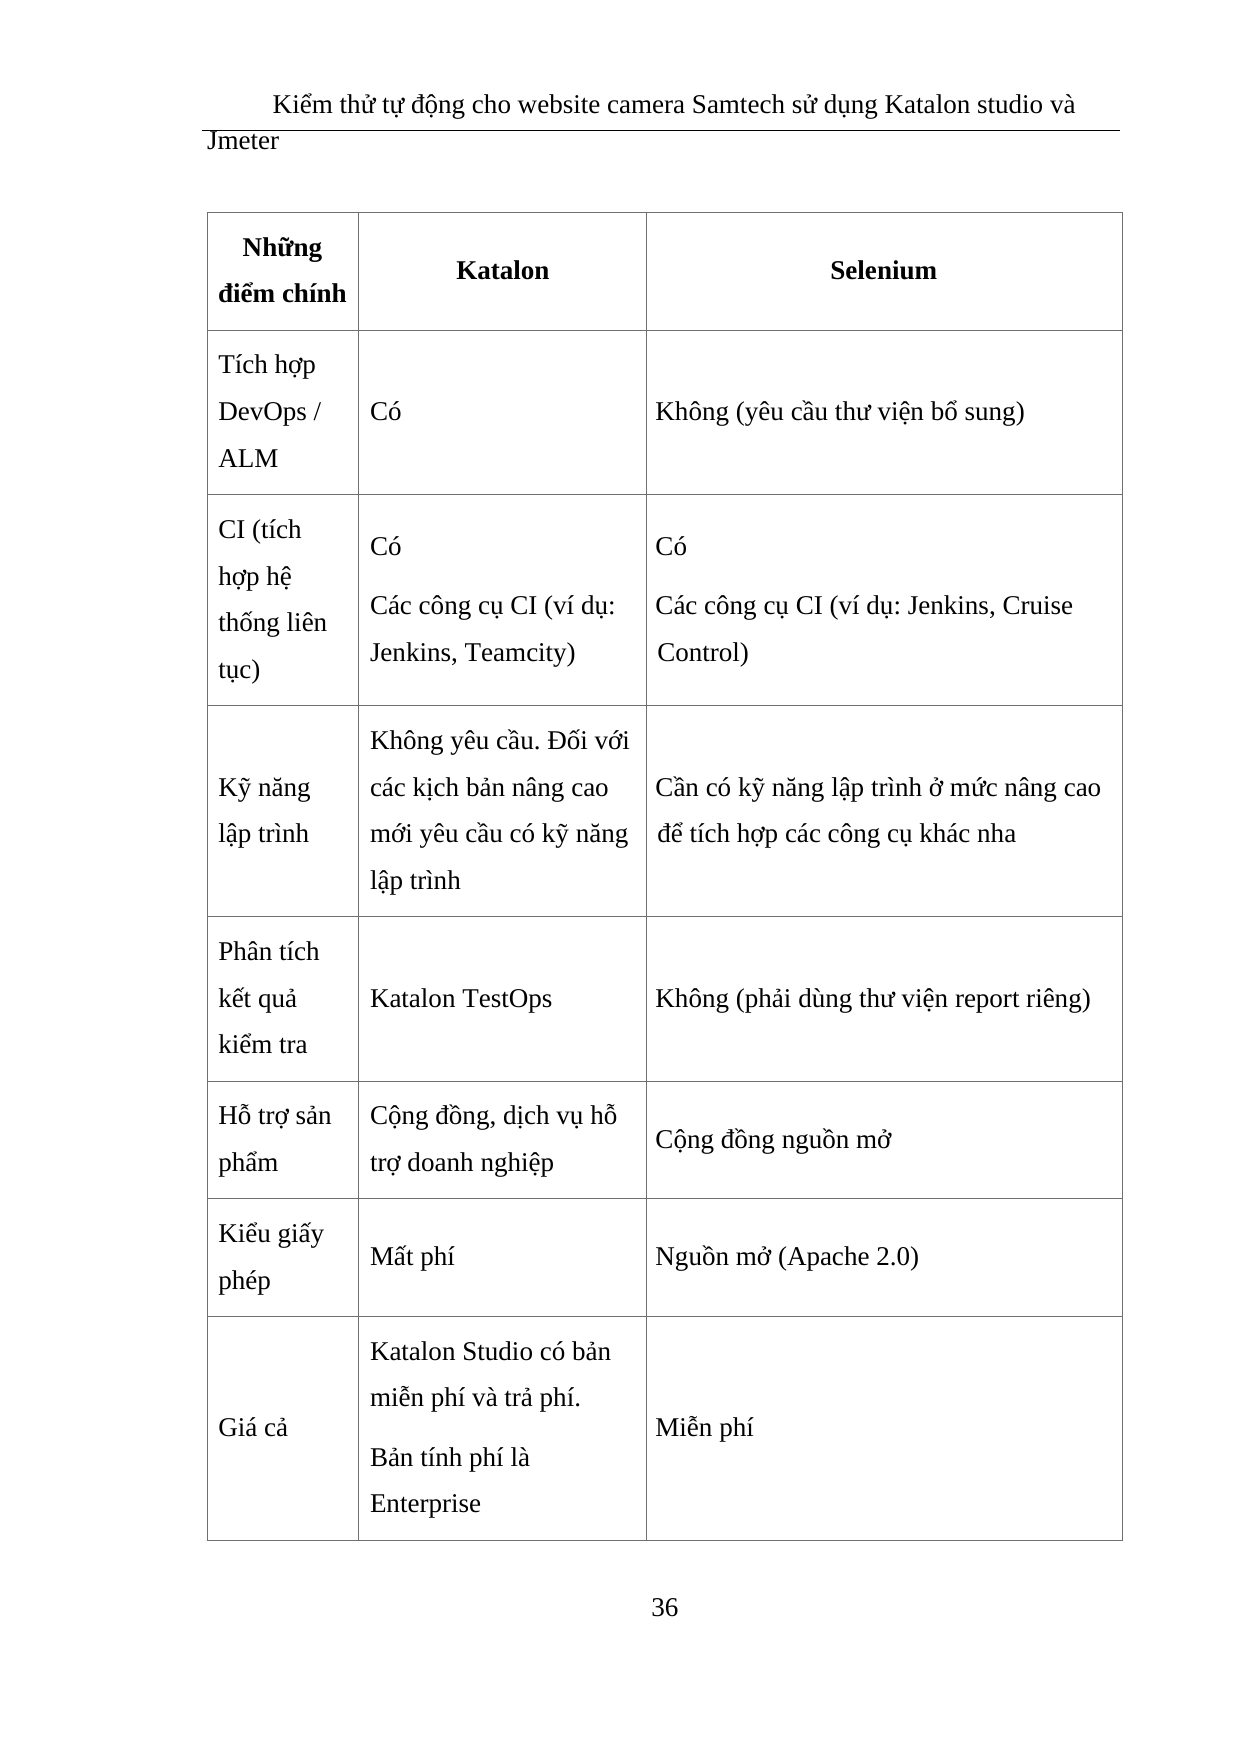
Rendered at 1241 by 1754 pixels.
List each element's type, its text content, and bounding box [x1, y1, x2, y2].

table_header Selenium [647, 213, 1122, 330]
table_cell Nguồn mở (Apache 2.0) [647, 1199, 1122, 1316]
table_cell Miễn phí [647, 1317, 1122, 1539]
table_cell Có Các công cụ CI (ví dụ: Jenkins, Cruise Control) [647, 495, 1122, 705]
table_header Katalon [359, 213, 646, 330]
table_cell Không (yêu cầu thư viện bổ sung) [647, 331, 1122, 494]
table_cell Cộng đồng, dịch vụ hỗ trợ doanh nghiệp [359, 1082, 646, 1198]
table_cell Phân tích kết quả kiểm tra [208, 917, 358, 1081]
table_cell Cần có kỹ năng lập trình ở mức nâng cao để tích hợp các công cụ khác nha [647, 706, 1122, 916]
table_cell Có [359, 331, 646, 494]
table_cell Katalon Studio có bản miễn phí và trả phí. Bản tính phí là Enterprise [359, 1317, 646, 1539]
table_cell Mất phí [359, 1199, 646, 1316]
table_cell Kiểu giấy phép [208, 1199, 358, 1316]
table_cell Không (phải dùng thư viện report riêng) [647, 917, 1122, 1081]
table_cell Có Các công cụ CI (ví dụ: Jenkins, Teamcity) [359, 495, 646, 705]
table_cell Không yêu cầu. Đối với các kịch bản nâng cao mới yêu cầu có kỹ năng lập trình [359, 706, 646, 916]
table_header Những điểm chính [208, 213, 358, 330]
table_cell Cộng đồng nguồn mở [647, 1082, 1122, 1198]
table_cell Giá cả [208, 1317, 358, 1539]
table_cell Kỹ năng lập trình [208, 706, 358, 916]
table_cell Katalon TestOps [359, 917, 646, 1081]
table_cell Tích hợp DevOps / ALM [208, 331, 358, 494]
table_cell Hỗ trợ sản phẩm [208, 1082, 358, 1198]
table_cell CI (tích hợp hệ thống liên tục) [208, 495, 358, 705]
